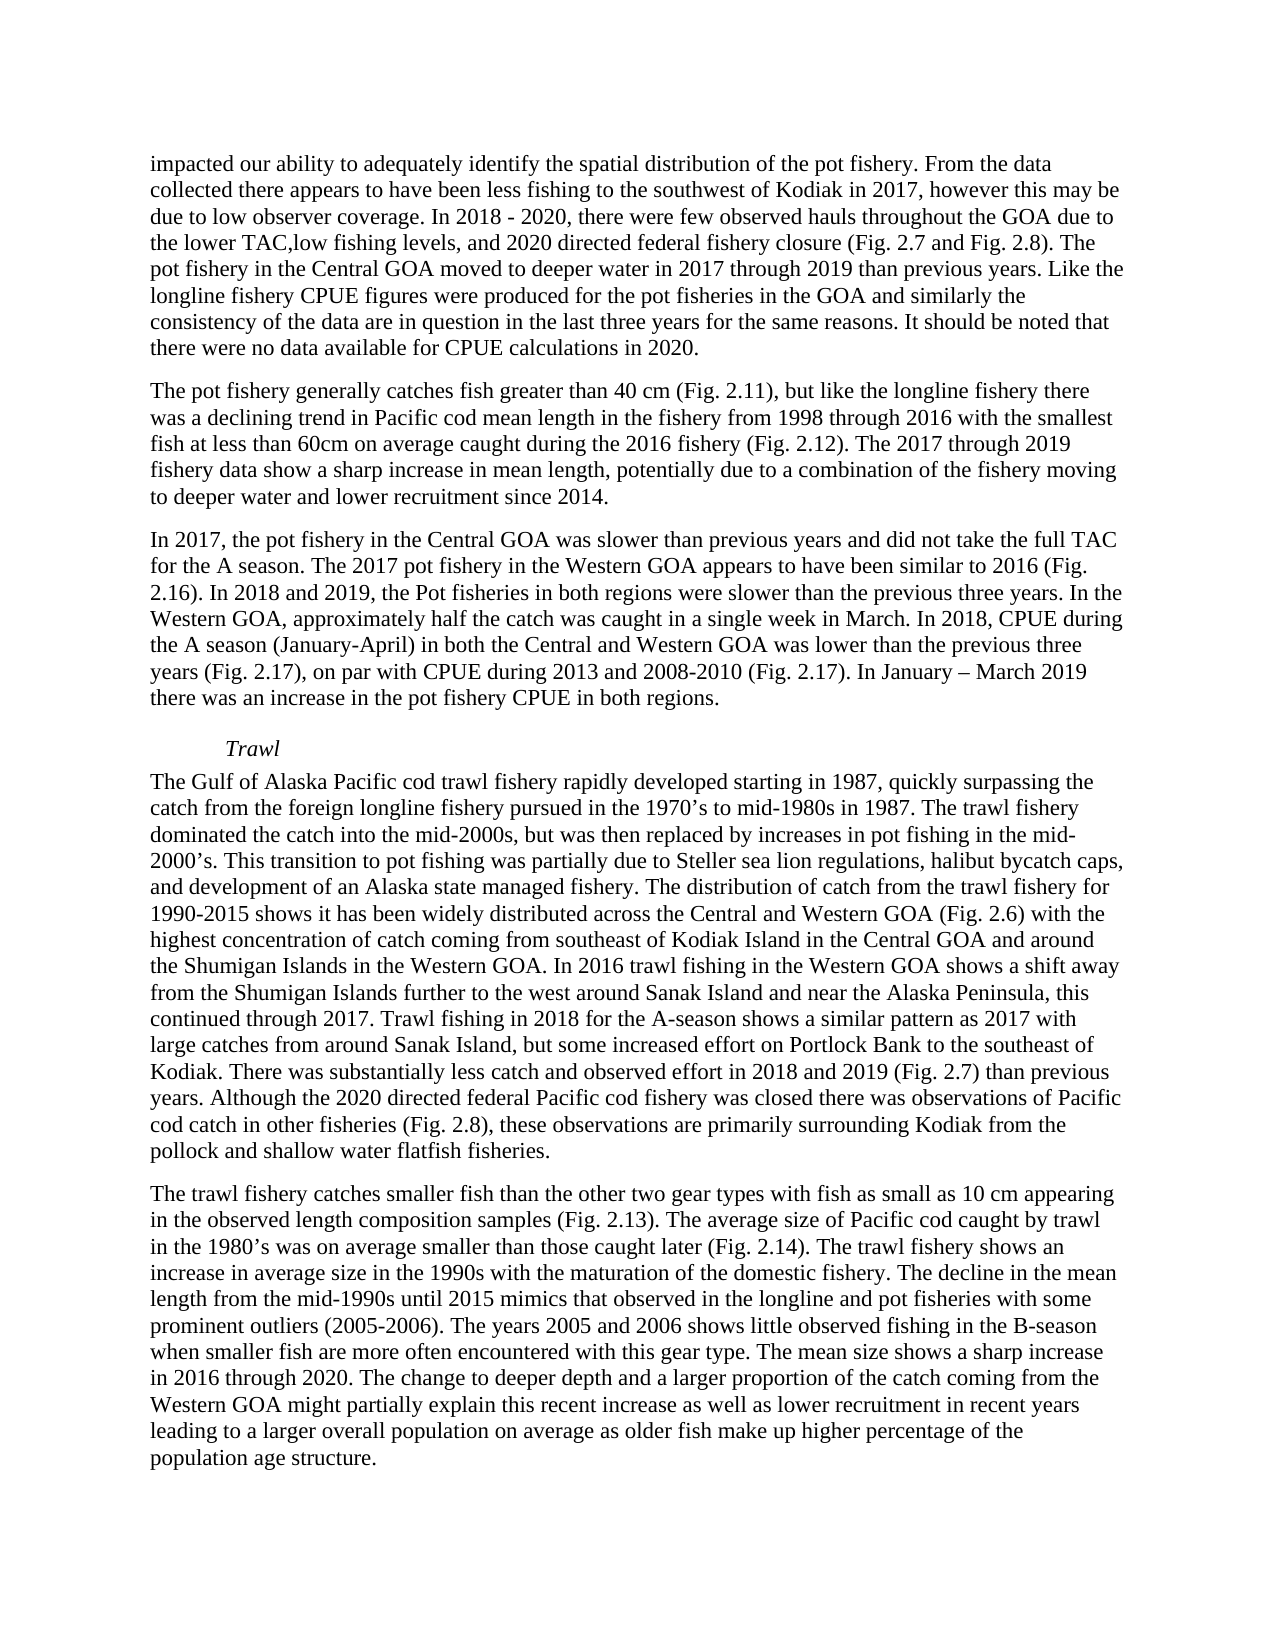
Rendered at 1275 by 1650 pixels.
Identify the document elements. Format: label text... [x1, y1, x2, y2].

text The Gulf of Alaska Pacific cod trawl fishery rapidly developed starting in 1987, quickly surpassing the catch from the foreign longline fishery pursued in the 1970’s to mid-1980s in 1987. The trawl fishery dominated the catch into the mid-2000s, but was then replaced by increases in pot fishing in the mid-2000’s. This transition to pot fishing was partially due to Steller sea lion regulations, halibut bycatch caps, and development of an Alaska state managed fishery. The distribution of catch from the trawl fishery for 1990-2015 shows it has been widely distributed across the Central and Western GOA (Fig. 2.6) with the highest concentration of catch coming from southeast of Kodiak Island in the Central GOA and around the Shumigan Islands in the Western GOA. In 2016 trawl fishing in the Western GOA shows a shift away from the Shumigan Islands further to the west around Sanak Island and near the Alaska Peninsula, this continued through 2017. Trawl fishing in 2018 for the A-season shows a similar pattern as 2017 with large catches from around Sanak Island, but some increased effort on Portlock Bank to the southeast of Kodiak. There was substantially less catch and observed effort in 2018 and 2019 (Fig. 2.7) than previous years. Although the 2020 directed federal Pacific cod fishery was closed there was observations of Pacific cod catch in other fisheries (Fig. 2.8), these observations are primarily surrounding Kodiak from the pollock and shallow water flatfish fisheries. [150, 768, 1125, 1163]
subtitle Trawl [75, 735, 1125, 762]
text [150, 150, 1125, 361]
text The pot fishery generally catches fish greater than 40 cm (Fig. 2.11), but like the longline fishery there was a declining trend in Pacific cod mean length in the fishery from 1998 through 2016 with the smallest fish at less than 60cm on average caught during the 2016 fishery (Fig. 2.12). The 2017 through 2019 fishery data show a sharp increase in mean length, potentially due to a combination of the fishery moving to deeper water and lower recruitment since 2014. [150, 377, 1125, 509]
text The trawl fishery catches smaller fish than the other two gear types with fish as small as 10 cm appearing in the observed length composition samples (Fig. 2.13). The average size of Pacific cod caught by trawl in the 1980’s was on average smaller than those caught later (Fig. 2.14). The trawl fishery shows an increase in average size in the 1990s with the maturation of the domestic fishery. The decline in the mean length from the mid-1990s until 2015 mimics that observed in the longline and pot fisheries with some prominent outliers (2005-2006). The years 2005 and 2006 shows little observed fishing in the B-season when smaller fish are more often encountered with this gear type. The mean size shows a sharp increase in 2016 through 2020. The change to deeper depth and a larger proportion of the catch coming from the Western GOA might partially explain this recent increase as well as lower recruitment in recent years leading to a larger overall population on average as older fish make up higher percentage of the population age structure. [150, 1180, 1125, 1470]
text In 2017, the pot fishery in the Central GOA was slower than previous years and did not take the full TAC for the A season. The 2017 pot fishery in the Western GOA appears to have been similar to 2016 (Fig. 2.16). In 2018 and 2019, the Pot fisheries in both regions were slower than the previous three years. In the Western GOA, approximately half the catch was caught in a single week in March. In 2018, CPUE during the A season (January-April) in both the Central and Western GOA was lower than the previous three years (Fig. 2.17), on par with CPUE during 2013 and 2008-2010 (Fig. 2.17). In January – March 2019 there was an increase in the pot fishery CPUE in both regions. [150, 526, 1125, 710]
